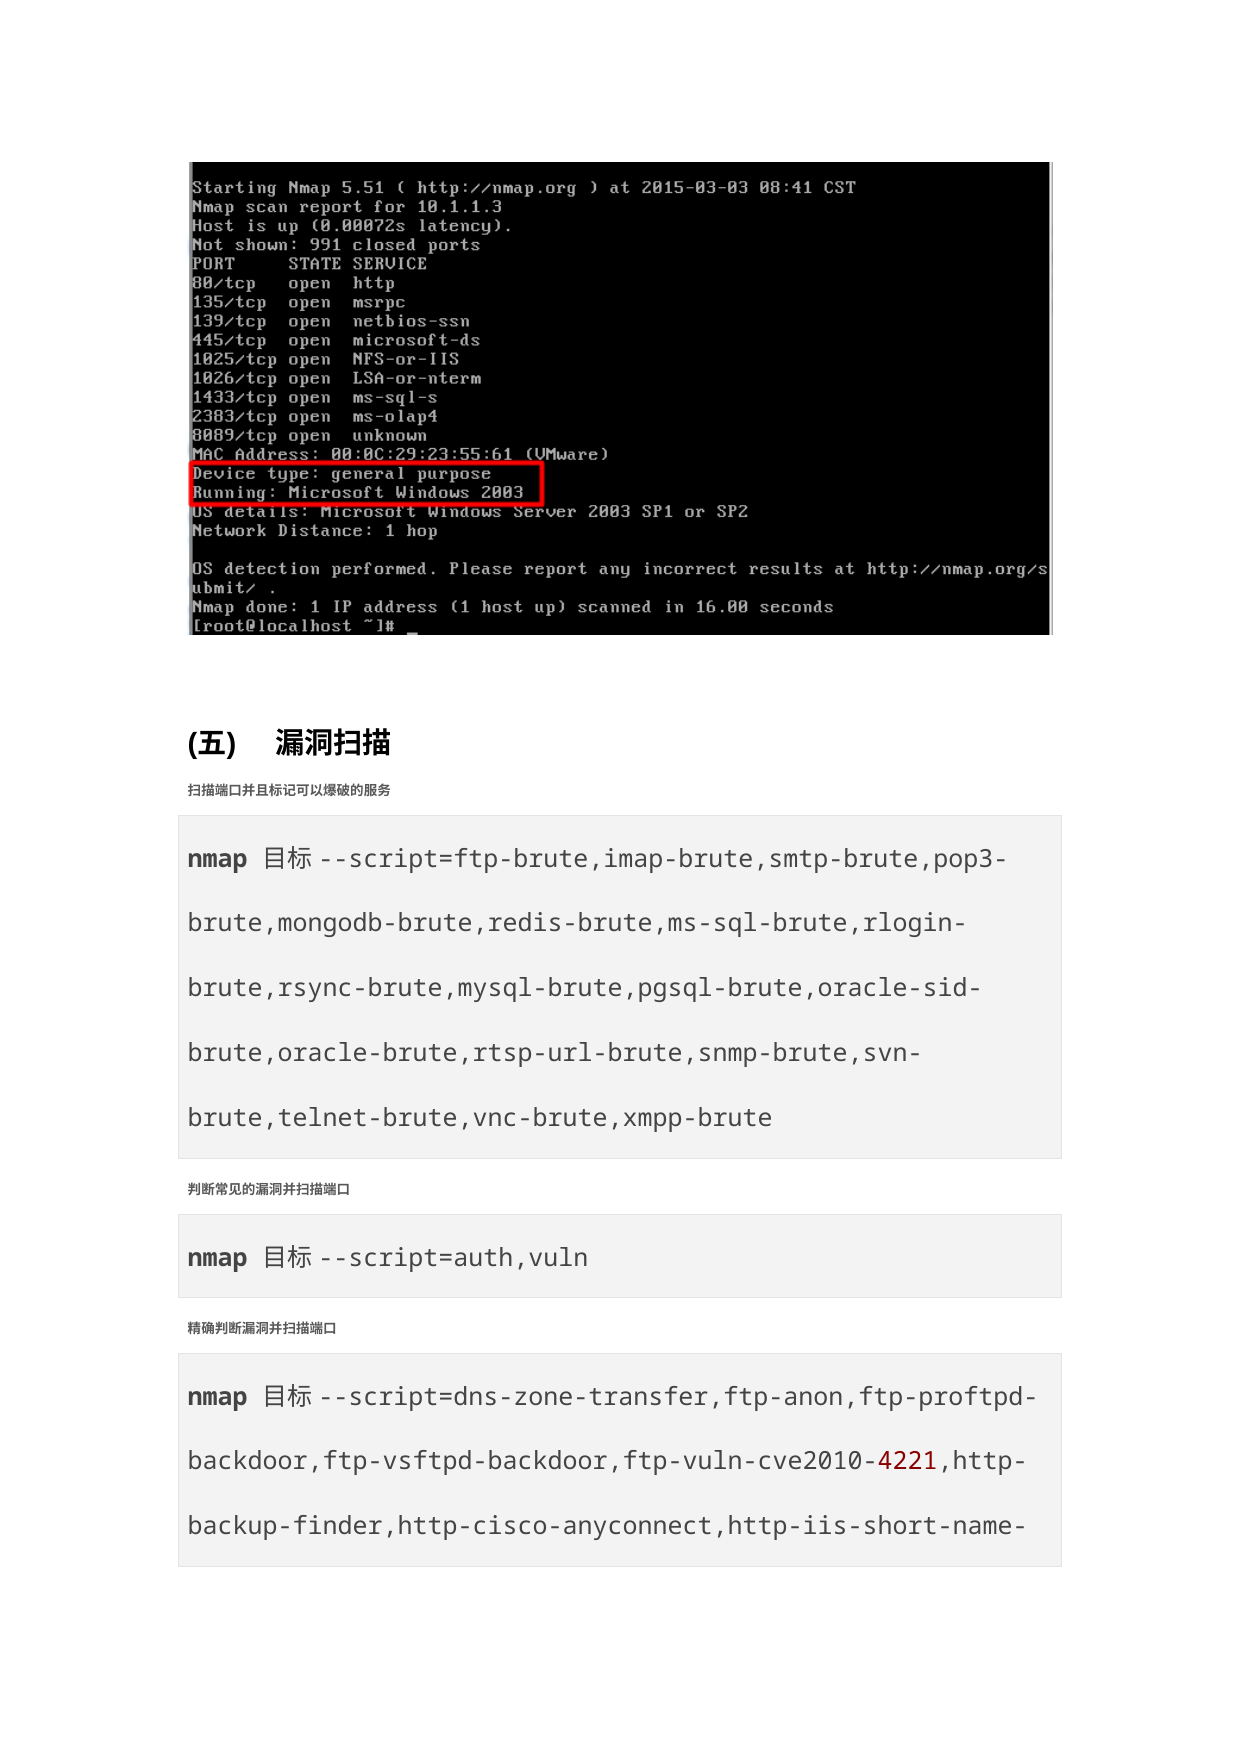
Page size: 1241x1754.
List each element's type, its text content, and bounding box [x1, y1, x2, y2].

picture [187, 162, 1053, 635]
list 漏洞扫描 [187, 709, 1053, 774]
text nmap 目标 --script=ftp-brute,imap-brute,smtp-brute,pop3-brute,mongodb-brute,redis-brute,ms-sql-brute,rlogin-brute,rsync-brute,mysql-brute,pgsql-brute,oracle-sid-brute,oracle-brute,rtsp-url-brute,snmp-brute,svn-brute,telnet-brute,vnc-brute,xmpp-brute [179, 816, 1061, 1158]
text 精确判断漏洞并扫描端口 [187, 1312, 1053, 1344]
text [179, 1354, 1061, 1566]
text 扫描端口并且标记可以爆破的服务 [187, 774, 1053, 806]
text 判断常见的漏洞并扫描端口 [187, 1173, 1053, 1205]
text nmap 目标 --script=auth,vuln [179, 1215, 1061, 1297]
